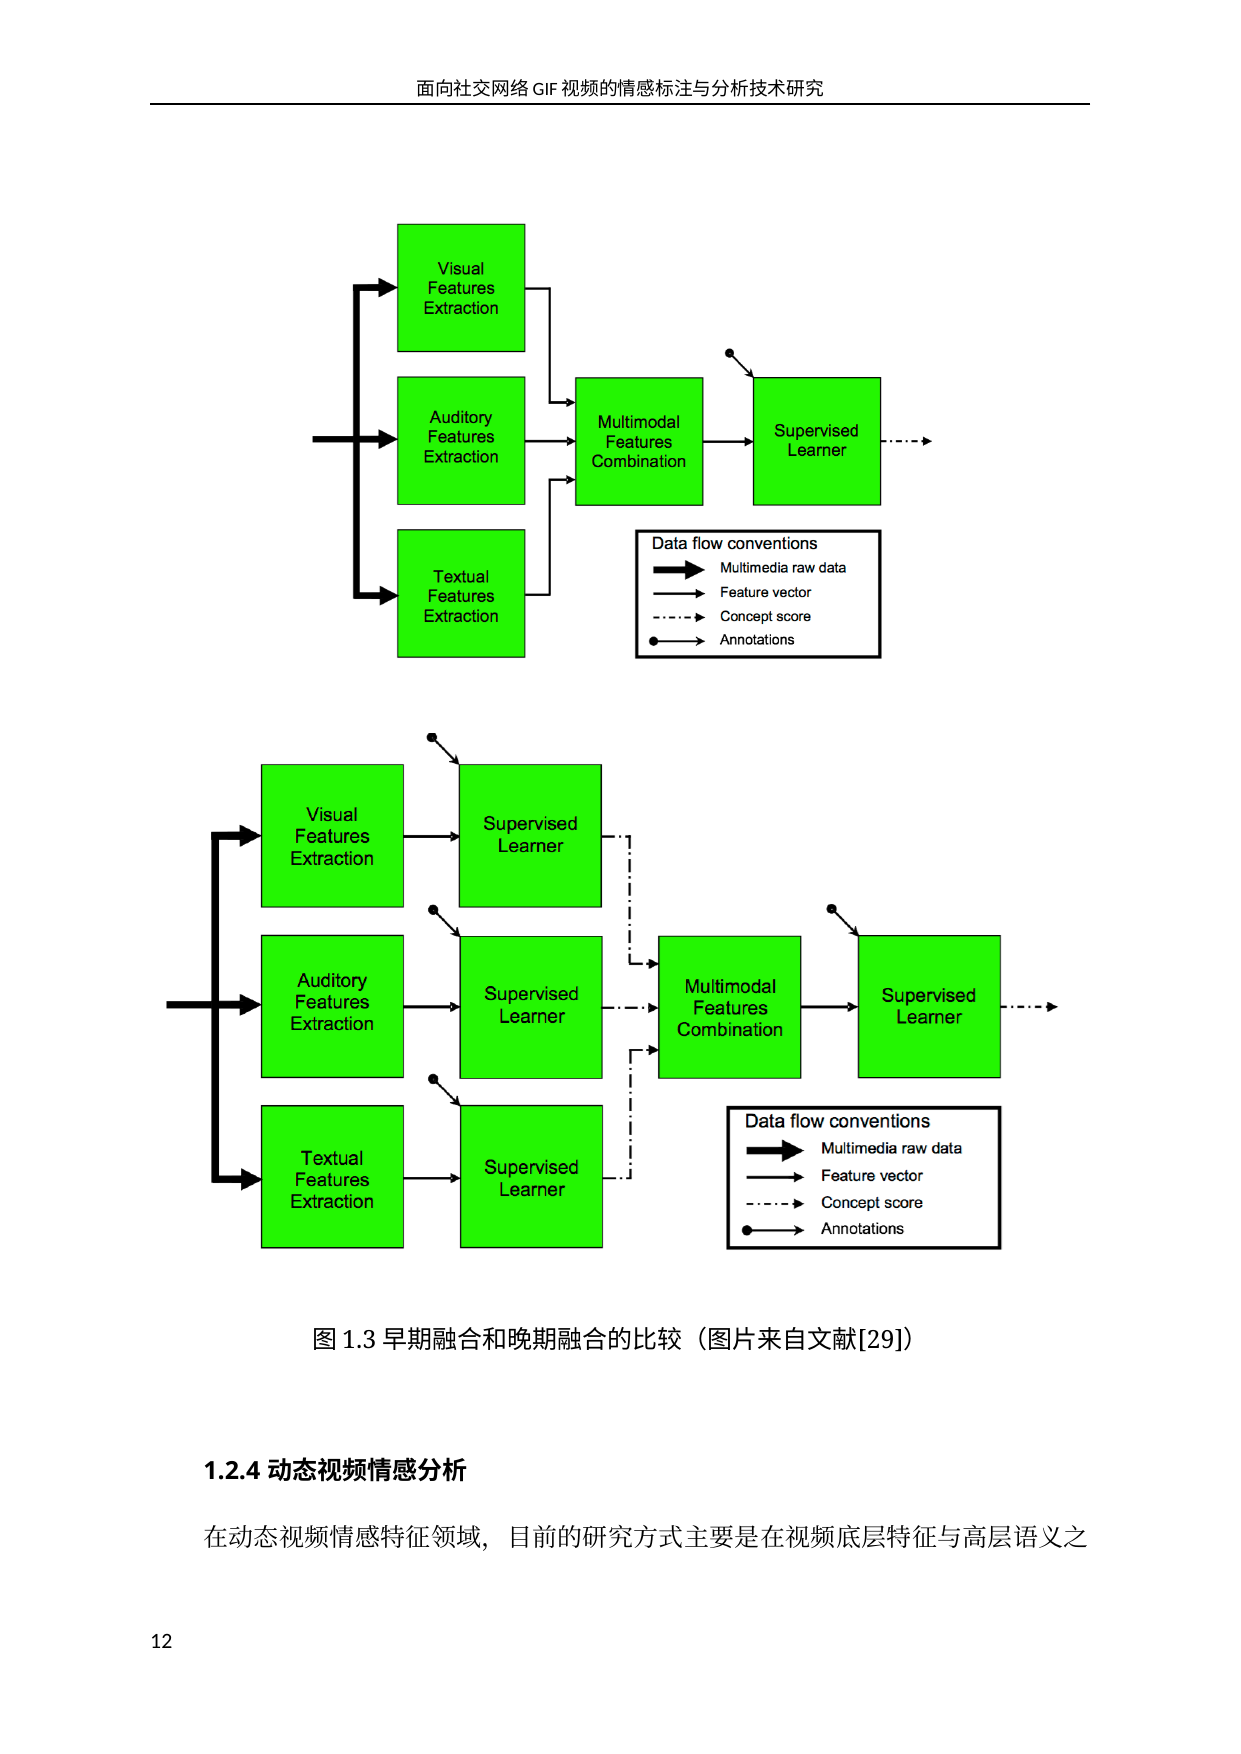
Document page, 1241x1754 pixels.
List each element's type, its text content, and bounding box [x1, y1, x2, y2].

picture [150, 733, 1090, 1267]
text 图1.3 早期融合和晚期融合的比较（图片来自文献[29]） [150, 1320, 1090, 1356]
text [150, 1517, 1090, 1553]
picture [150, 190, 1090, 681]
text 1.2.4 动态视频情感分析 [150, 1450, 1090, 1487]
